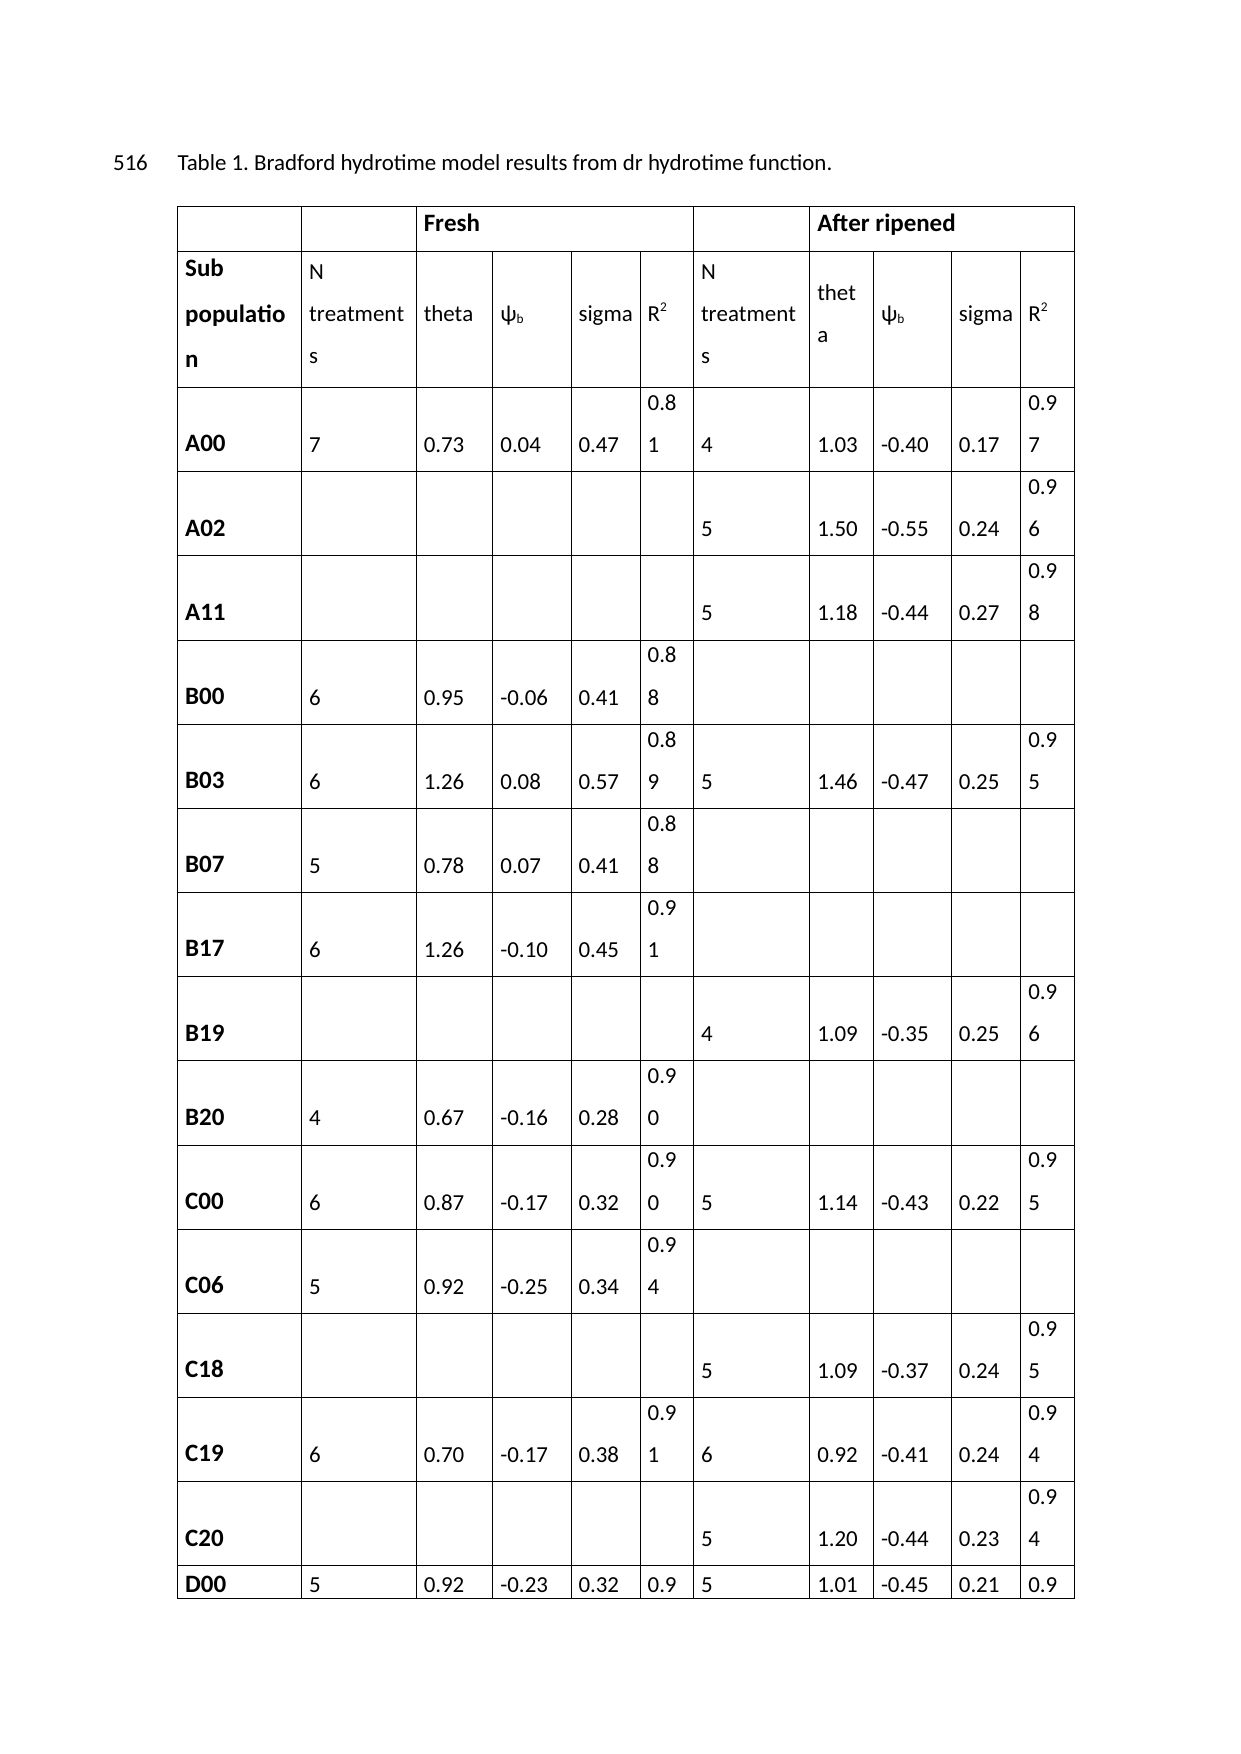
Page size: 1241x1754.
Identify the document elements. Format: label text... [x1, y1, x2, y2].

table_cell 0.17 [952, 388, 1020, 471]
table_cell 4 [694, 977, 809, 1060]
table_cell 0.67 [417, 1061, 492, 1144]
table_cell [952, 809, 1020, 892]
table_cell 1.09 [810, 1314, 873, 1397]
table_cell [417, 977, 492, 1060]
table_cell [572, 977, 640, 1060]
table_cell -0.43 [874, 1146, 951, 1229]
table_cell C19 [178, 1398, 301, 1481]
table_cell 0.21 [952, 1566, 1020, 1598]
table_cell 1.03 [810, 388, 873, 471]
table_cell [302, 1314, 416, 1397]
table_cell -0.25 [493, 1230, 571, 1313]
table_cell 0.88 [641, 641, 693, 724]
table_cell 0.22 [952, 1146, 1020, 1229]
table_cell 0.95 [1021, 1146, 1074, 1229]
table_cell -0.37 [874, 1314, 951, 1397]
table_cell [417, 556, 492, 639]
table_cell [1021, 893, 1074, 976]
table_cell 1.14 [810, 1146, 873, 1229]
table_cell 0.41 [572, 809, 640, 892]
table_cell [810, 809, 873, 892]
table_cell -0.41 [874, 1398, 951, 1481]
table_cell R2 [641, 252, 693, 387]
table_cell B00 [178, 641, 301, 724]
table_cell 0.70 [417, 1398, 492, 1481]
table_cell [694, 809, 809, 892]
table_cell 5 [302, 1230, 416, 1313]
table_cell 1.09 [810, 977, 873, 1060]
table_cell [641, 1314, 693, 1397]
table_cell 0.94 [1021, 1398, 1074, 1481]
table_cell B20 [178, 1061, 301, 1144]
table_cell 5 [694, 725, 809, 808]
table_cell 6 [302, 1398, 416, 1481]
table_cell [694, 1061, 809, 1144]
table_cell 0.24 [952, 472, 1020, 555]
table_cell [874, 1230, 951, 1313]
table_cell [1021, 641, 1074, 724]
table_cell 6 [302, 893, 416, 976]
table_cell [952, 1230, 1020, 1313]
table_cell [694, 893, 809, 976]
table_cell 0.24 [952, 1398, 1020, 1481]
table_cell D00 [178, 1566, 301, 1598]
table_cell -0.06 [493, 641, 571, 724]
table_cell 0.24 [952, 1314, 1020, 1397]
table_cell [302, 556, 416, 639]
table_cell A00 [178, 388, 301, 471]
table_cell [641, 472, 693, 555]
table_cell [810, 1061, 873, 1144]
table_cell 6 [694, 1398, 809, 1481]
table_cell 0.96 [1021, 472, 1074, 555]
table_cell [572, 472, 640, 555]
table_cell [694, 641, 809, 724]
table_cell [493, 1482, 571, 1565]
table_cell [641, 556, 693, 639]
table_cell 1.50 [810, 472, 873, 555]
table_cell [874, 1061, 951, 1144]
table_cell [1021, 1061, 1074, 1144]
table_cell [641, 977, 693, 1060]
table_cell -0.47 [874, 725, 951, 808]
table_cell 4 [302, 1061, 416, 1144]
table_header [178, 207, 301, 251]
table_cell B07 [178, 809, 301, 892]
table_cell [1021, 1230, 1074, 1313]
table_cell -0.44 [874, 1482, 951, 1565]
table_cell [493, 1314, 571, 1397]
table_cell 0.32 [572, 1566, 640, 1598]
table_cell [1021, 809, 1074, 892]
table_cell theta [417, 252, 492, 387]
table_cell 0.95 [417, 641, 492, 724]
table_cell 0.32 [572, 1146, 640, 1229]
table_header [694, 207, 809, 251]
table_cell [302, 1482, 416, 1565]
table_cell 0.88 [641, 809, 693, 892]
table_cell C18 [178, 1314, 301, 1397]
table_cell [810, 893, 873, 976]
table_cell B19 [178, 977, 301, 1060]
table_cell [810, 1230, 873, 1313]
table_cell A11 [178, 556, 301, 639]
table_cell -0.10 [493, 893, 571, 976]
table_cell 6 [302, 725, 416, 808]
table_cell 0.92 [417, 1566, 492, 1598]
table_cell C06 [178, 1230, 301, 1313]
table_cell [874, 809, 951, 892]
table_cell -0.35 [874, 977, 951, 1060]
table_cell -0.45 [874, 1566, 951, 1598]
table_cell 1.26 [417, 725, 492, 808]
table_cell 5 [694, 1146, 809, 1229]
table_cell 0.95 [1021, 725, 1074, 808]
table_cell [952, 1061, 1020, 1144]
table_cell [493, 556, 571, 639]
table_cell A02 [178, 472, 301, 555]
table_cell [417, 472, 492, 555]
table_cell 0.25 [952, 725, 1020, 808]
table_cell [874, 641, 951, 724]
table_cell [810, 641, 873, 724]
table_cell 0.95 [1021, 1314, 1074, 1397]
table_cell sigma [572, 252, 640, 387]
table_cell 0.27 [952, 556, 1020, 639]
table_cell 0.87 [417, 1146, 492, 1229]
table_cell -0.17 [493, 1146, 571, 1229]
table_header Fresh [417, 207, 693, 251]
table_cell [417, 1482, 492, 1565]
table_cell 1.26 [417, 893, 492, 976]
table_cell 6 [302, 641, 416, 724]
table_cell 0.23 [952, 1482, 1020, 1565]
table_cell theta [810, 252, 873, 387]
table_cell [493, 472, 571, 555]
table_cell [417, 1314, 492, 1397]
table_cell 0.92 [810, 1398, 873, 1481]
table_cell 0.41 [572, 641, 640, 724]
table_cell [641, 1482, 693, 1565]
table_cell 0.98 [1021, 556, 1074, 639]
table_cell sigma [952, 252, 1020, 387]
table_cell N treatments [694, 252, 809, 387]
table_cell 0.25 [952, 977, 1020, 1060]
table_cell 0.57 [572, 725, 640, 808]
table_cell 0.08 [493, 725, 571, 808]
table_cell [493, 977, 571, 1060]
table_cell -0.55 [874, 472, 951, 555]
table_cell 0.04 [493, 388, 571, 471]
table_header [302, 207, 416, 251]
table_cell 5 [302, 1566, 416, 1598]
table_cell [952, 893, 1020, 976]
table_cell 7 [302, 388, 416, 471]
table_cell 5 [694, 472, 809, 555]
table_cell [302, 472, 416, 555]
table_cell C20 [178, 1482, 301, 1565]
table_cell -0.44 [874, 556, 951, 639]
table_cell 1.20 [810, 1482, 873, 1565]
table_cell 0.07 [493, 809, 571, 892]
table_cell 1.01 [810, 1566, 873, 1598]
table_cell 0.45 [572, 893, 640, 976]
table_cell ψb [874, 252, 951, 387]
table_cell 0.89 [641, 725, 693, 808]
table_cell R2 [1021, 252, 1074, 387]
table_cell 6 [302, 1146, 416, 1229]
table_cell -0.16 [493, 1061, 571, 1144]
table_cell 0.91 [641, 1398, 693, 1481]
table_cell 0.94 [641, 1230, 693, 1313]
table_cell 1.46 [810, 725, 873, 808]
table_cell B03 [178, 725, 301, 808]
table_cell 0.47 [572, 388, 640, 471]
table_cell 0.91 [641, 1566, 693, 1598]
text Table 1. Bradford hydrotime model results from dr hydrotime function. [177, 148, 1063, 176]
table_cell 5 [694, 556, 809, 639]
table_cell [572, 556, 640, 639]
table_cell [302, 977, 416, 1060]
table_cell Sub population [178, 252, 301, 387]
table_cell [572, 1314, 640, 1397]
table_cell ψb [493, 252, 571, 387]
table_cell 0.92 [417, 1230, 492, 1313]
table_cell [694, 1230, 809, 1313]
table_cell 4 [694, 388, 809, 471]
table_cell C00 [178, 1146, 301, 1229]
table_cell -0.17 [493, 1398, 571, 1481]
table_cell -0.40 [874, 388, 951, 471]
table_cell 0.90 [641, 1146, 693, 1229]
table_cell 0.91 [641, 893, 693, 976]
table_cell 0.96 [1021, 977, 1074, 1060]
table_cell [874, 893, 951, 976]
table_cell N treatments [302, 252, 416, 387]
table_cell 0.28 [572, 1061, 640, 1144]
table_cell 0.38 [572, 1398, 640, 1481]
table_cell 5 [302, 809, 416, 892]
table_cell 5 [694, 1566, 809, 1598]
table_cell 5 [694, 1482, 809, 1565]
table_cell 0.97 [1021, 388, 1074, 471]
table_header After ripened [810, 207, 1074, 251]
table_cell [952, 641, 1020, 724]
table_cell 0.73 [417, 388, 492, 471]
table_cell [572, 1482, 640, 1565]
table_cell 5 [694, 1314, 809, 1397]
table_cell 0.94 [1021, 1482, 1074, 1565]
table_cell 0.93 [1021, 1566, 1074, 1598]
table_cell 0.34 [572, 1230, 640, 1313]
table_cell 0.78 [417, 809, 492, 892]
table_cell B17 [178, 893, 301, 976]
table_cell -0.23 [493, 1566, 571, 1598]
table_cell 1.18 [810, 556, 873, 639]
table_cell 0.90 [641, 1061, 693, 1144]
table_cell 0.81 [641, 388, 693, 471]
